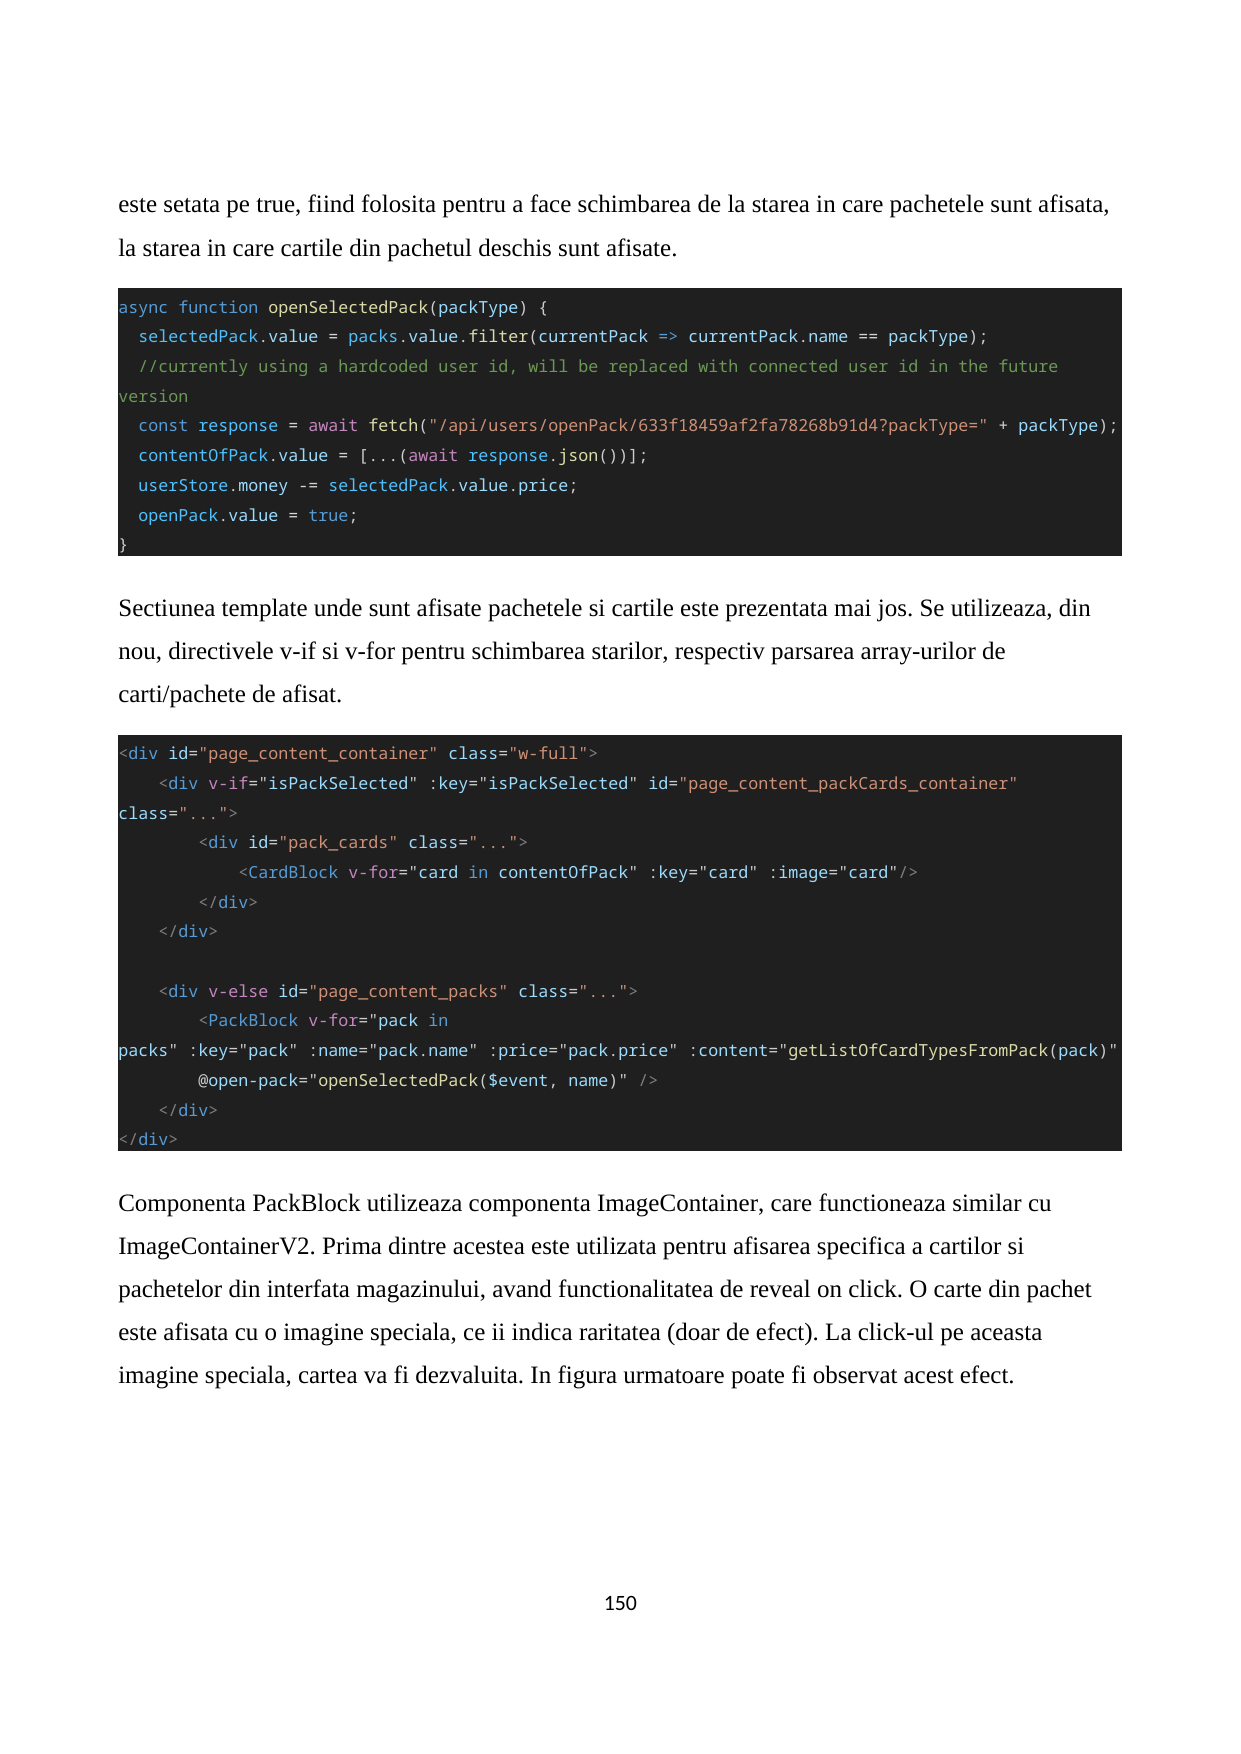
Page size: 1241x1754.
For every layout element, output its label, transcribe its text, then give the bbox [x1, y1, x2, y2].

text Componenta PackBlock utilizeaza componenta ImageContainer, care functioneaza similar cu ImageContainerV2. Prima dintre acestea este utilizata pentru afisarea specifica a cartilor si pachetelor din interfata magazinului, avand functionalitatea de reveal on click. O carte din pachet este afisata cu o imagine speciala, ce ii indica raritatea (doar de efect). La click-ul pe aceasta imagine speciala, cartea va fi dezvaluita. In figura urmatoare poate fi observat acest efect. [118, 1188, 1122, 1389]
text async function openSelectedPack(packType) { [118, 288, 1122, 318]
text //currently using a hardcoded user id, will be replaced with connected user id in the future version [118, 348, 1122, 407]
text <div v-if="isPackSelected" :key="isPackSelected" id="page_content_packCards_container" class="..."> [118, 764, 1122, 824]
text const response = await fetch("/api/users/openPack/633f18459af2fa78268b91d4?packType=" + packType); [118, 407, 1122, 437]
text contentOfPack.value = [...(await response.json())]; [118, 437, 1122, 466]
text Sectiunea template unde sunt afisate pachetele si cartile este prezentata mai jos. Se utilizeaza, din nou, directivele v-if si v-for pentru schimbarea starilor, respectiv parsarea array-urilor de carti/pachete de afisat. [118, 593, 1122, 708]
text @open-pack="openSelectedPack($event, name)" /> [118, 1061, 1122, 1091]
text <div v-else id="page_content_packs" class="..."> [118, 972, 1122, 1002]
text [118, 189, 1122, 261]
text openPack.value = true; [118, 496, 1122, 526]
text <CardBlock v-for="card in contentOfPack" :key="card" :image="card"/> [118, 854, 1122, 883]
text </div> [118, 883, 1122, 913]
text } [118, 526, 1122, 556]
text selectedPack.value = packs.value.filter(currentPack => currentPack.name == packType); [118, 318, 1122, 348]
text <div id="pack_cards" class="..."> [118, 824, 1122, 854]
text userStore.money -= selectedPack.value.price; [118, 466, 1122, 496]
text </div> [118, 1121, 1122, 1151]
text </div> [118, 913, 1122, 943]
text <div id="page_content_container" class="w-full"> [118, 735, 1122, 764]
text </div> [118, 1091, 1122, 1121]
text <PackBlock v-for="pack in packs" :key="pack" :name="pack.name" :price="pack.price" :content="getListOfCardTypesFromPack(pack)" [118, 1002, 1122, 1061]
